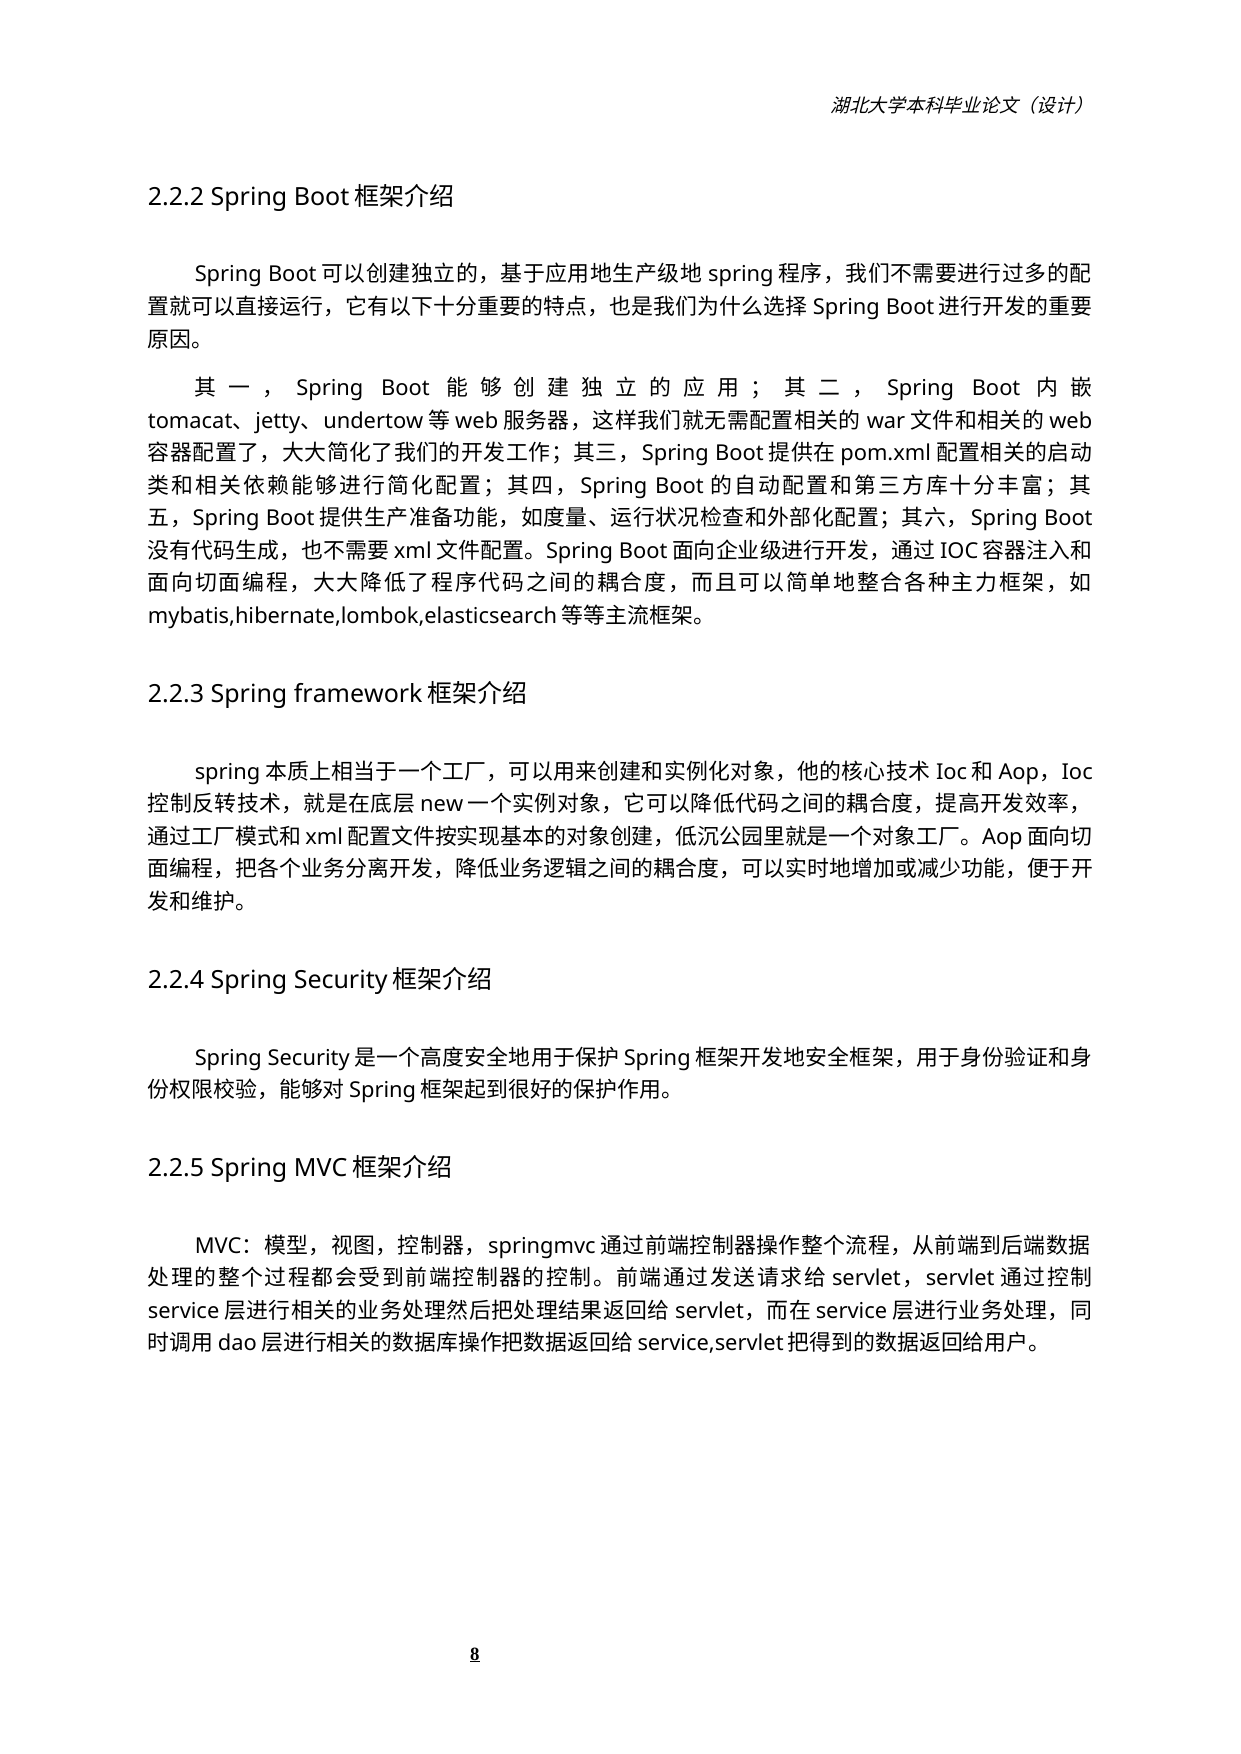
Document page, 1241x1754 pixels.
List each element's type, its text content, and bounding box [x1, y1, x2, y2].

list Spring Security是一个高度安全地用于保护Spring框架开发地安全框架，用于身份验证和身份权限校验，能够对Spring框架起到很好的保护作用。 [148, 1039, 1093, 1104]
subtitle 2.2.2 Spring Boot框架介绍 [148, 162, 1093, 227]
subtitle 2.2.5 Spring MVC框架介绍 [148, 1133, 1093, 1198]
list spring本质上相当于一个工厂，可以用来创建和实例化对象，他的核心技术Ioc和Aop，Ioc控制反转技术，就是在底层new一个实例对象，它可以降低代码之间的耦合度，提高开发效率，通过工厂模式和xml配置文件按实现基本的对象创建，低沉公园里就是一个对象工厂。Aop面向切面编程，把各个业务分离开发，降低业务逻辑之间的耦合度，可以实时地增加或减少功能，便于开发和维护。 [148, 753, 1093, 916]
subtitle 2.2.3 Spring framework框架介绍 [148, 659, 1093, 724]
list MVC：模型，视图，控制器，springmvc通过前端控制器操作整个流程，从前端到后端数据处理的整个过程都会受到前端控制器的控制。前端通过发送请求给servlet，servlet通过控制service层进行相关的业务处理然后把处理结果返回给servlet，而在service层进行业务处理，同时调用dao层进行相关的数据库操作把数据返回给service,servlet把得到的数据返回给用户。 [148, 1227, 1093, 1357]
list Spring Boot可以创建独立的，基于应用地生产级地spring程序，我们不需要进行过多的配置就可以直接运行，它有以下十分重要的特点，也是我们为什么选择Spring Boot进行开发的重要原因。 [148, 256, 1093, 354]
list 其一，Spring Boot能够创建独立的应用；其二，Spring Boot内嵌tomacat、jetty、undertow等web服务器，这样我们就无需配置相关的war文件和相关的web容器配置了，大大简化了我们的开发工作；其三，Spring Boot提供在pom.xml配置相关的启动类和相关依赖能够进行简化配置；其四，Spring Boot的自动配置和第三方库十分丰富；其五，Spring Boot提供生产准备功能，如度量、运行状况检查和外部化配置；其六，Spring Boot没有代码生成，也不需要xml文件配置。Spring Boot面向企业级进行开发，通过IOC容器注入和面向切面编程，大大降低了程序代码之间的耦合度，而且可以简单地整合各种主力框架，如mybatis,hibernate,lombok,elasticsearch等等主流框架。 [148, 370, 1093, 630]
subtitle 2.2.4 Spring Security框架介绍 [148, 945, 1093, 1010]
